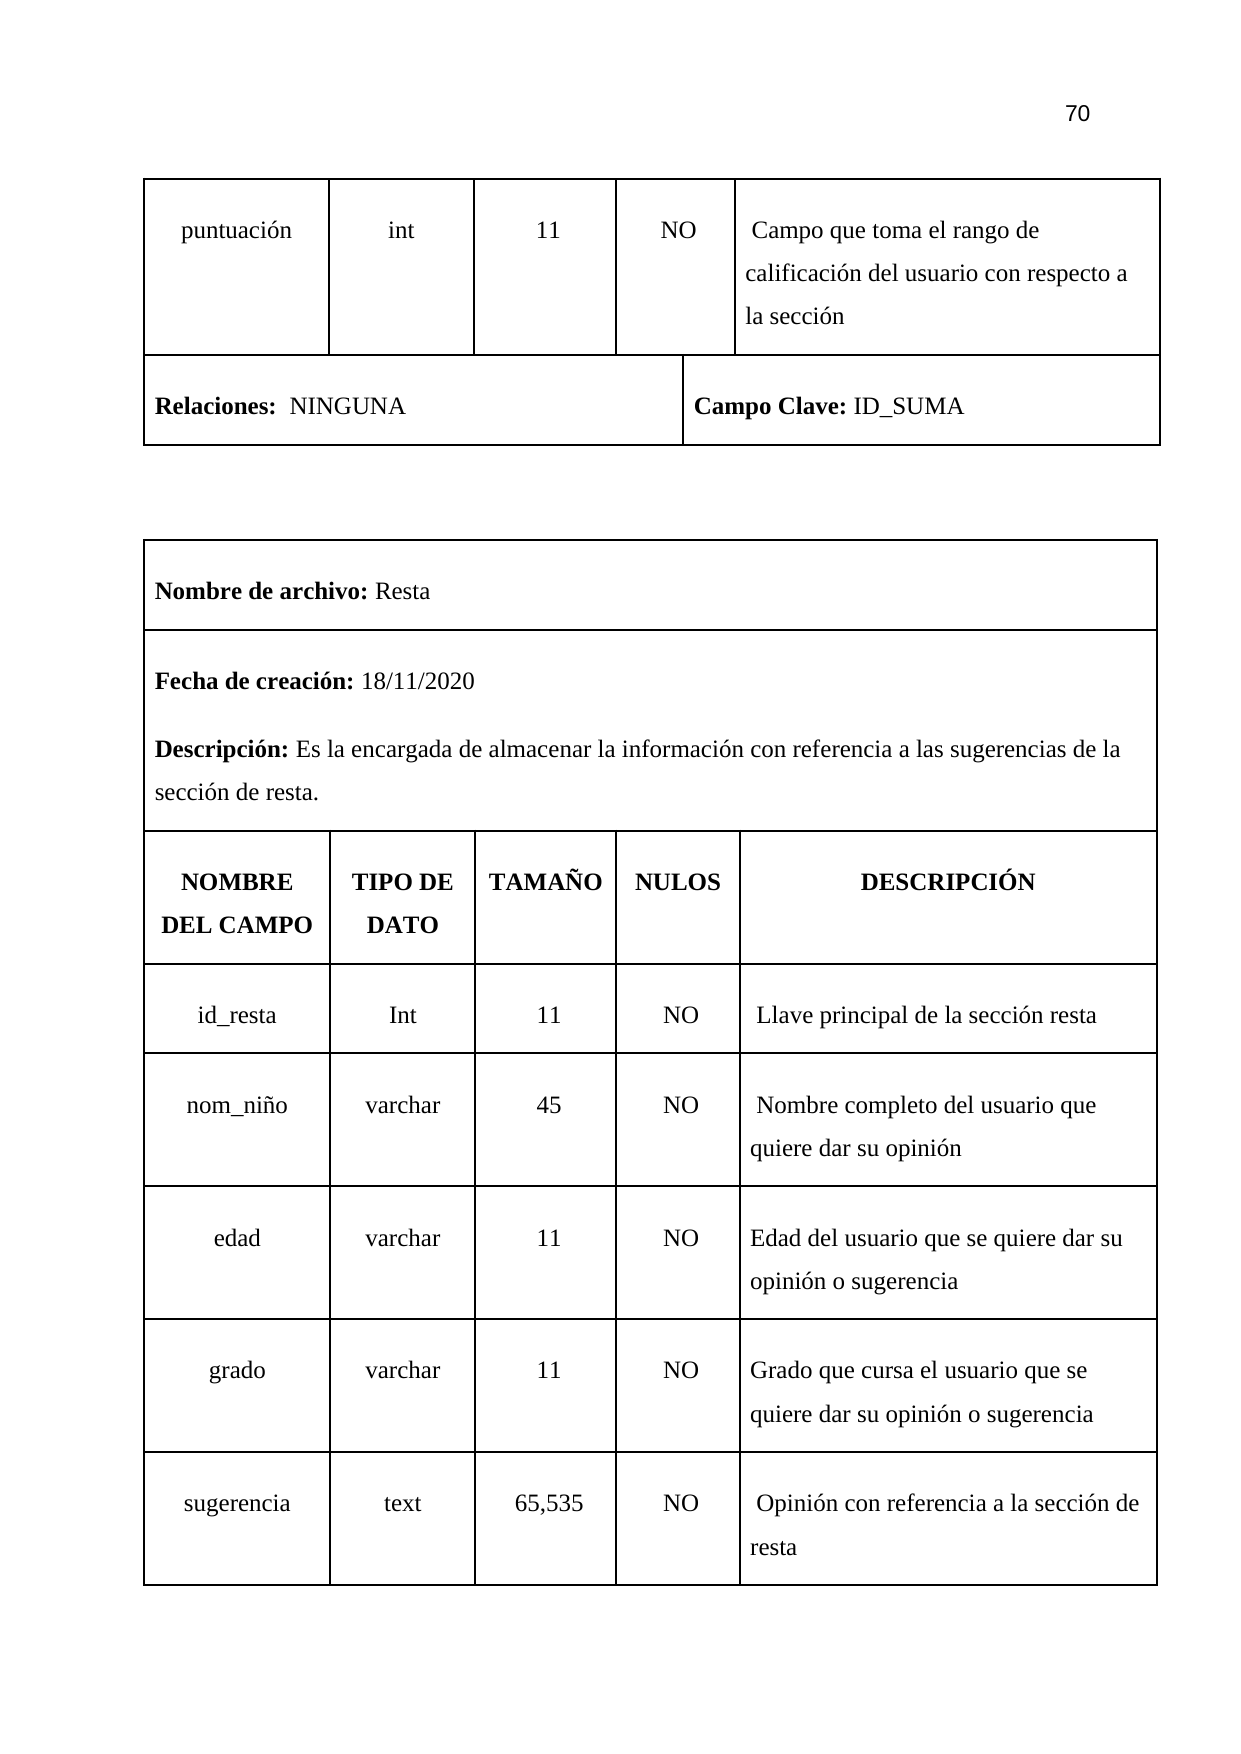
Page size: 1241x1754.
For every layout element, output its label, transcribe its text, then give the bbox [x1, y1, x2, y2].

table_cell Edad del usuario que se quiere dar su opinión o sugerencia [741, 1187, 1156, 1318]
table_cell Int [331, 965, 474, 1052]
table_cell text [331, 1453, 474, 1584]
table_cell puntuación [145, 180, 328, 354]
table_cell 11 [476, 965, 615, 1052]
table_cell nom_niño [145, 1054, 329, 1185]
table_cell TIPO DE DATO [331, 832, 474, 962]
table_cell Llave principal de la sección resta [741, 965, 1156, 1052]
table_cell sugerencia [145, 1453, 329, 1584]
table_cell Campo Clave: ID_SUMA [684, 356, 1159, 443]
table_cell TAMAÑO [476, 832, 615, 962]
table_cell DESCRIPCIÓN [741, 832, 1156, 962]
table_cell NO [617, 1187, 739, 1318]
table_cell NO [617, 965, 739, 1052]
table_cell NO [617, 1320, 739, 1451]
table_cell 11 [476, 1320, 615, 1451]
table_cell 45 [476, 1054, 615, 1185]
table_cell NO [617, 180, 734, 354]
table_cell Nombre completo del usuario que quiere dar su opinión [741, 1054, 1156, 1185]
table_cell Opinión con referencia a la sección de resta [741, 1453, 1156, 1584]
table_cell NULOS [617, 832, 739, 962]
table_cell 11 [475, 180, 615, 354]
table_cell id_resta [145, 965, 329, 1052]
table_cell varchar [331, 1320, 474, 1451]
table_header Nombre de archivo: Resta [145, 541, 1156, 628]
table_cell NO [617, 1054, 739, 1185]
table_cell Grado que cursa el usuario que se quiere dar su opinión o sugerencia [741, 1320, 1156, 1451]
table_cell Fecha de creación: 18/11/2020 Descripción: Es la encargada de almacenar la información con referencia a las sugerencias de la sección de resta. [145, 631, 1156, 829]
table_cell grado [145, 1320, 329, 1451]
table_cell varchar [331, 1187, 474, 1318]
table_cell int [330, 180, 473, 354]
table_cell edad [145, 1187, 329, 1318]
table_cell varchar [331, 1054, 474, 1185]
table_cell Campo que toma el rango de calificación del usuario con respecto a la sección [736, 180, 1159, 354]
table_cell 65,535 [476, 1453, 615, 1584]
table_cell NO [617, 1453, 739, 1584]
table_cell Relaciones: NINGUNA [145, 356, 682, 443]
table_cell 11 [476, 1187, 615, 1318]
table_cell NOMBRE DEL CAMPO [145, 832, 329, 962]
